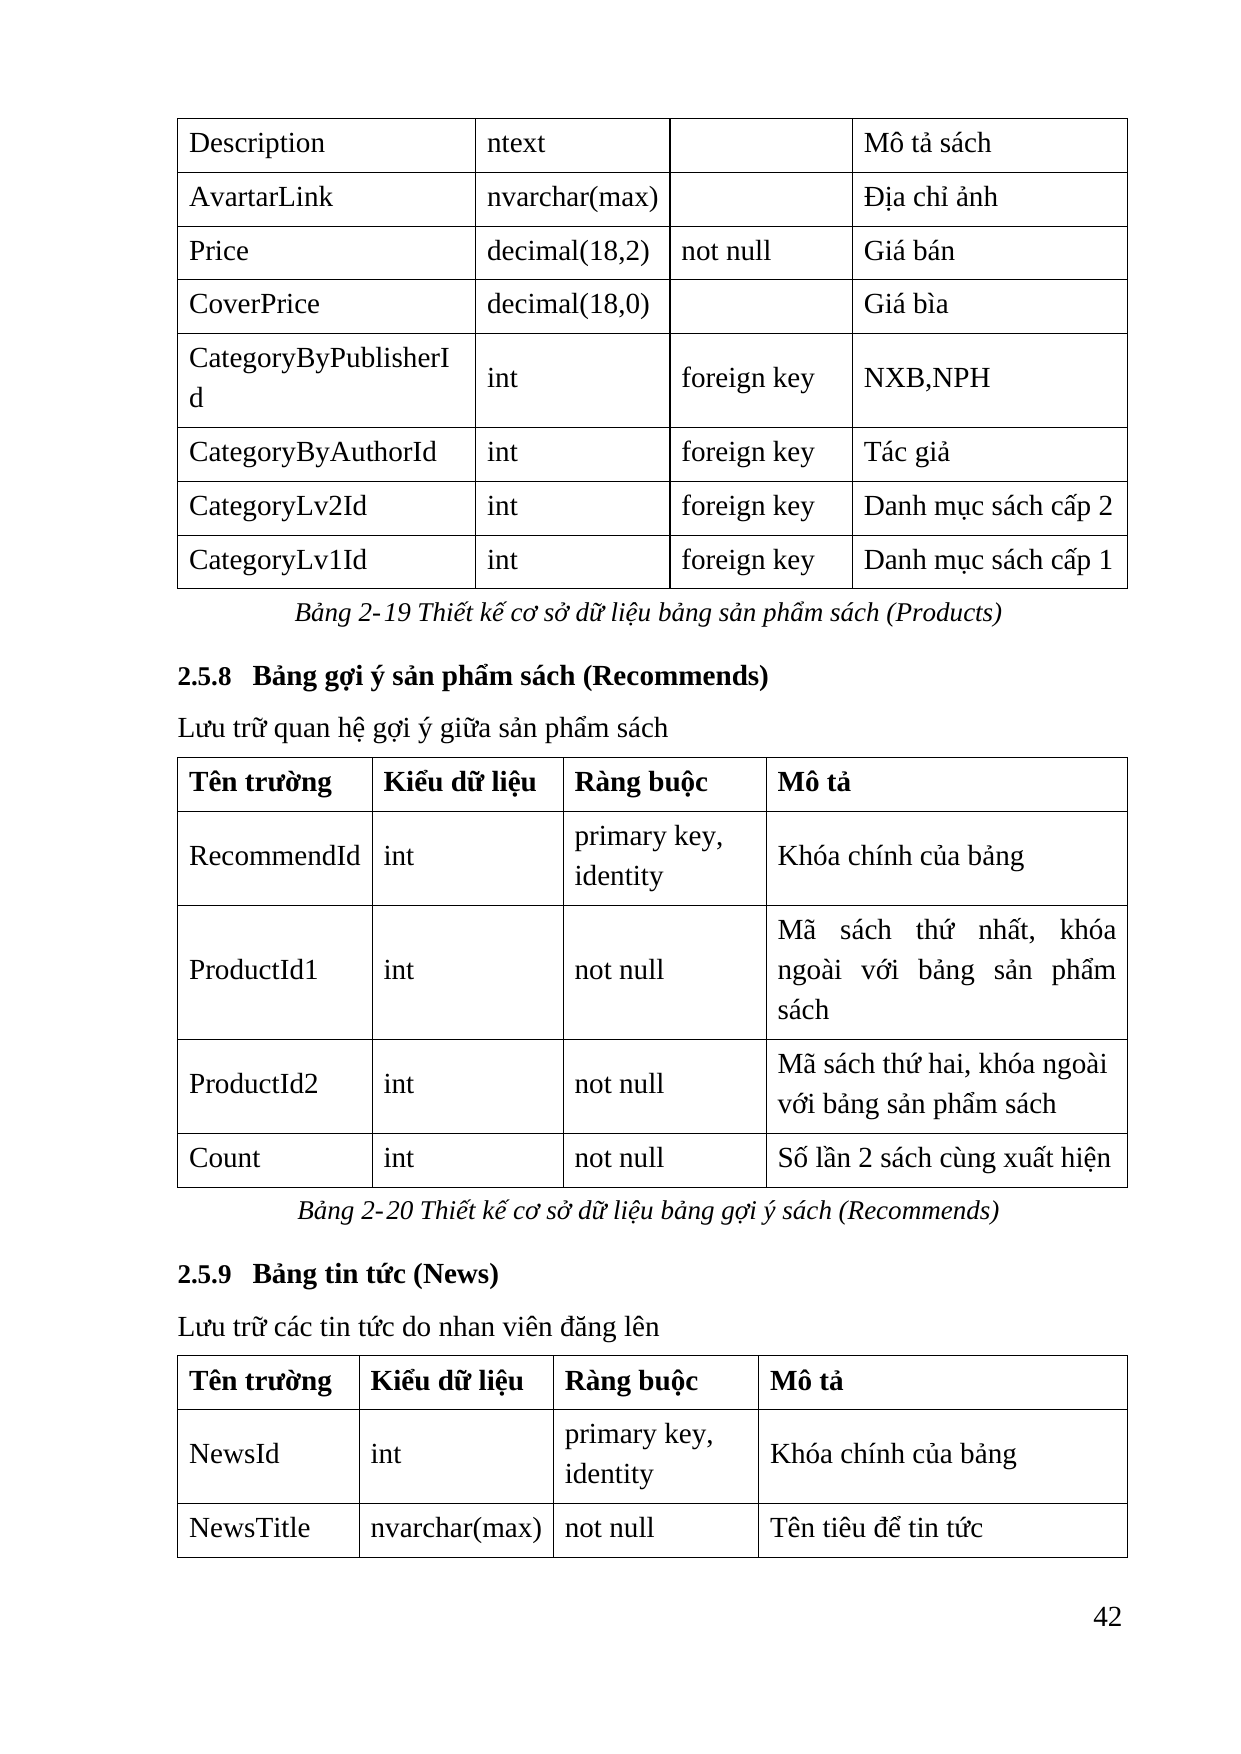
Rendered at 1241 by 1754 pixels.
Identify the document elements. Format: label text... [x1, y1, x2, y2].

table_cell int [360, 1410, 553, 1503]
table_cell CategoryLv1Id [178, 536, 475, 588]
table_header Mô tả [767, 758, 1127, 811]
table_cell RecommendId [178, 812, 372, 905]
table_cell CategoryByPublisherId [178, 334, 475, 427]
table_cell foreign key [671, 334, 852, 427]
table_cell [671, 119, 852, 172]
table_cell int [476, 334, 669, 427]
text Bảng - Thiết kế cơ sở dữ liệu bảng sản phẩm sách (Products) [177, 596, 1122, 627]
table_cell Mã sách thứ hai, khóa ngoài với bảng sản phẩm sách [767, 1040, 1127, 1133]
table_cell foreign key [671, 482, 852, 534]
table_cell primary key, identity [564, 812, 766, 905]
table_cell NewsId [178, 1410, 359, 1503]
table_cell primary key, identity [554, 1410, 758, 1503]
table_cell decimal(18,0) [476, 280, 669, 333]
table_cell foreign key [671, 536, 852, 588]
table_header Tên trường [178, 758, 372, 811]
table_cell Mô tả sách [853, 119, 1127, 172]
table_cell Description [178, 119, 475, 172]
table_cell Danh mục sách cấp 2 [853, 482, 1127, 534]
subtitle Bảng gợi ý sản phẩm sách (Recommends) [177, 658, 1122, 691]
table_cell int [373, 812, 563, 905]
table_cell Danh mục sách cấp 1 [853, 536, 1127, 588]
table_cell int [373, 1040, 563, 1133]
table_cell decimal(18,2) [476, 227, 669, 279]
table_cell CategoryLv2Id [178, 482, 475, 534]
table_header Mô tả [759, 1356, 1127, 1409]
table_cell CategoryByAuthorId [178, 428, 475, 481]
table_cell Số lần 2 sách cùng xuất hiện [767, 1134, 1127, 1187]
table_cell Khóa chính của bảng [767, 812, 1127, 905]
table_cell int [476, 482, 669, 534]
table_cell not null [564, 1040, 766, 1133]
text Lưu trữ các tin tức do nhan viên đăng lên [177, 1309, 1122, 1342]
table_cell Mã sách thứ nhất, khóa ngoài với bảng sản phẩm sách [767, 906, 1127, 1039]
table_cell NXB,NPH [853, 334, 1127, 427]
table_cell Khóa chính của bảng [759, 1410, 1127, 1503]
subtitle Bảng tin tức (News) [177, 1256, 1122, 1290]
table_header Kiểu dữ liệu [360, 1356, 553, 1409]
table_cell not null [671, 227, 852, 279]
table_cell [671, 173, 852, 226]
table_cell not null [554, 1504, 758, 1557]
table_cell [671, 280, 852, 333]
table_cell Price [178, 227, 475, 279]
table_cell not null [564, 1134, 766, 1187]
table_cell int [476, 536, 669, 588]
table_cell nvarchar(max) [360, 1504, 553, 1557]
table_header Ràng buộc [564, 758, 766, 811]
table_header Ràng buộc [554, 1356, 758, 1409]
table_cell int [476, 428, 669, 481]
table_cell Tác giả [853, 428, 1127, 481]
text Lưu trữ quan hệ gợi ý giữa sản phẩm sách [177, 711, 1122, 744]
table_cell Giá bán [853, 227, 1127, 279]
table_cell Địa chỉ ảnh [853, 173, 1127, 226]
table_cell Tên tiêu để tin tức [759, 1504, 1127, 1557]
table_cell int [373, 906, 563, 1039]
table_header Tên trường [178, 1356, 359, 1409]
table_cell nvarchar(max) [476, 173, 669, 226]
table_cell Count [178, 1134, 372, 1187]
table_cell CoverPrice [178, 280, 475, 333]
table_cell AvartarLink [178, 173, 475, 226]
table_cell foreign key [671, 428, 852, 481]
table_header Kiểu dữ liệu [373, 758, 563, 811]
table_cell int [373, 1134, 563, 1187]
table_cell Giá bìa [853, 280, 1127, 333]
table_cell NewsTitle [178, 1504, 359, 1557]
table_cell ProductId1 [178, 906, 372, 1039]
table_cell not null [564, 906, 766, 1039]
text Bảng - Thiết kế cơ sở dữ liệu bảng gợi ý sách (Recommends) [177, 1194, 1122, 1225]
table_cell ntext [476, 119, 669, 172]
table_cell ProductId2 [178, 1040, 372, 1133]
